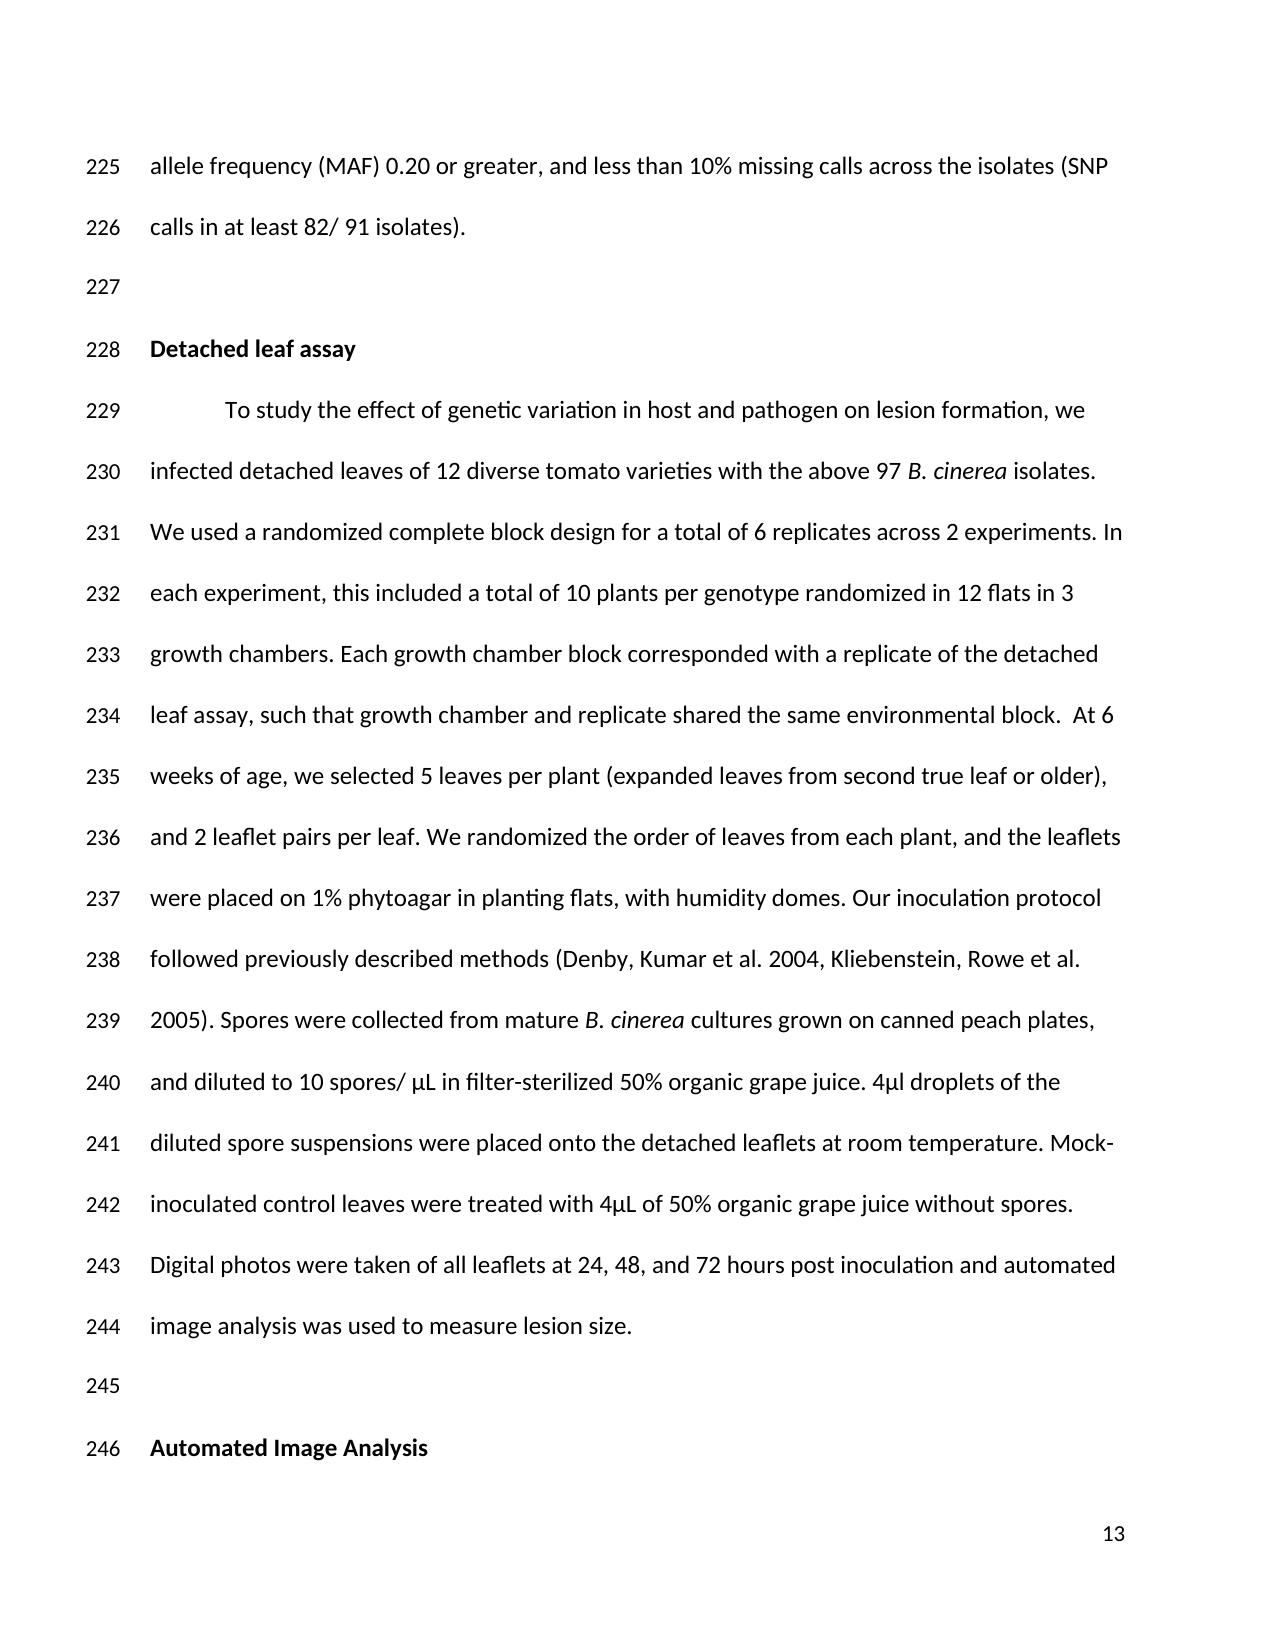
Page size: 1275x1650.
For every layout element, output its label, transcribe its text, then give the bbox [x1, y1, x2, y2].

text Detached leaf assay [150, 333, 1125, 364]
text Automated Image Analysis [150, 1432, 1125, 1462]
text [150, 150, 1125, 242]
text To study the effect of genetic variation in host and pathogen on lesion formation, we infected detached leaves of 12 diverse tomato varieties with the above 97 B. cinerea isolates. We used a randomized complete block design for a total of 6 replicates across 2 experiments. In each experiment, this included a total of 10 plants per genotype randomized in 12 flats in 3 growth chambers. Each growth chamber block corresponded with a replicate of the detached leaf assay, such that growth chamber and replicate shared the same environmental block. At 6 weeks of age, we selected 5 leaves per plant (expanded leaves from second true leaf or older), and 2 leaflet pairs per leaf. We randomized the order of leaves from each plant, and the leaflets were placed on 1% phytoagar in planting flats, with humidity domes. Our inoculation protocol followed previously described methods (Denby, Kumar et al. 2004, Kliebenstein, Rowe et al. 2005). Spores were collected from mature B. cinerea cultures grown on canned peach plates, and diluted to 10 spores/ µL in filter-sterilized 50% organic grape juice. 4µl droplets of the diluted spore suspensions were placed onto the detached leaflets at room temperature. Mock-inoculated control leaves were treated with 4µL of 50% organic grape juice without spores. Digital photos were taken of all leaflets at 24, 48, and 72 hours post inoculation and automated image analysis was used to measure lesion size. [150, 394, 1125, 1340]
